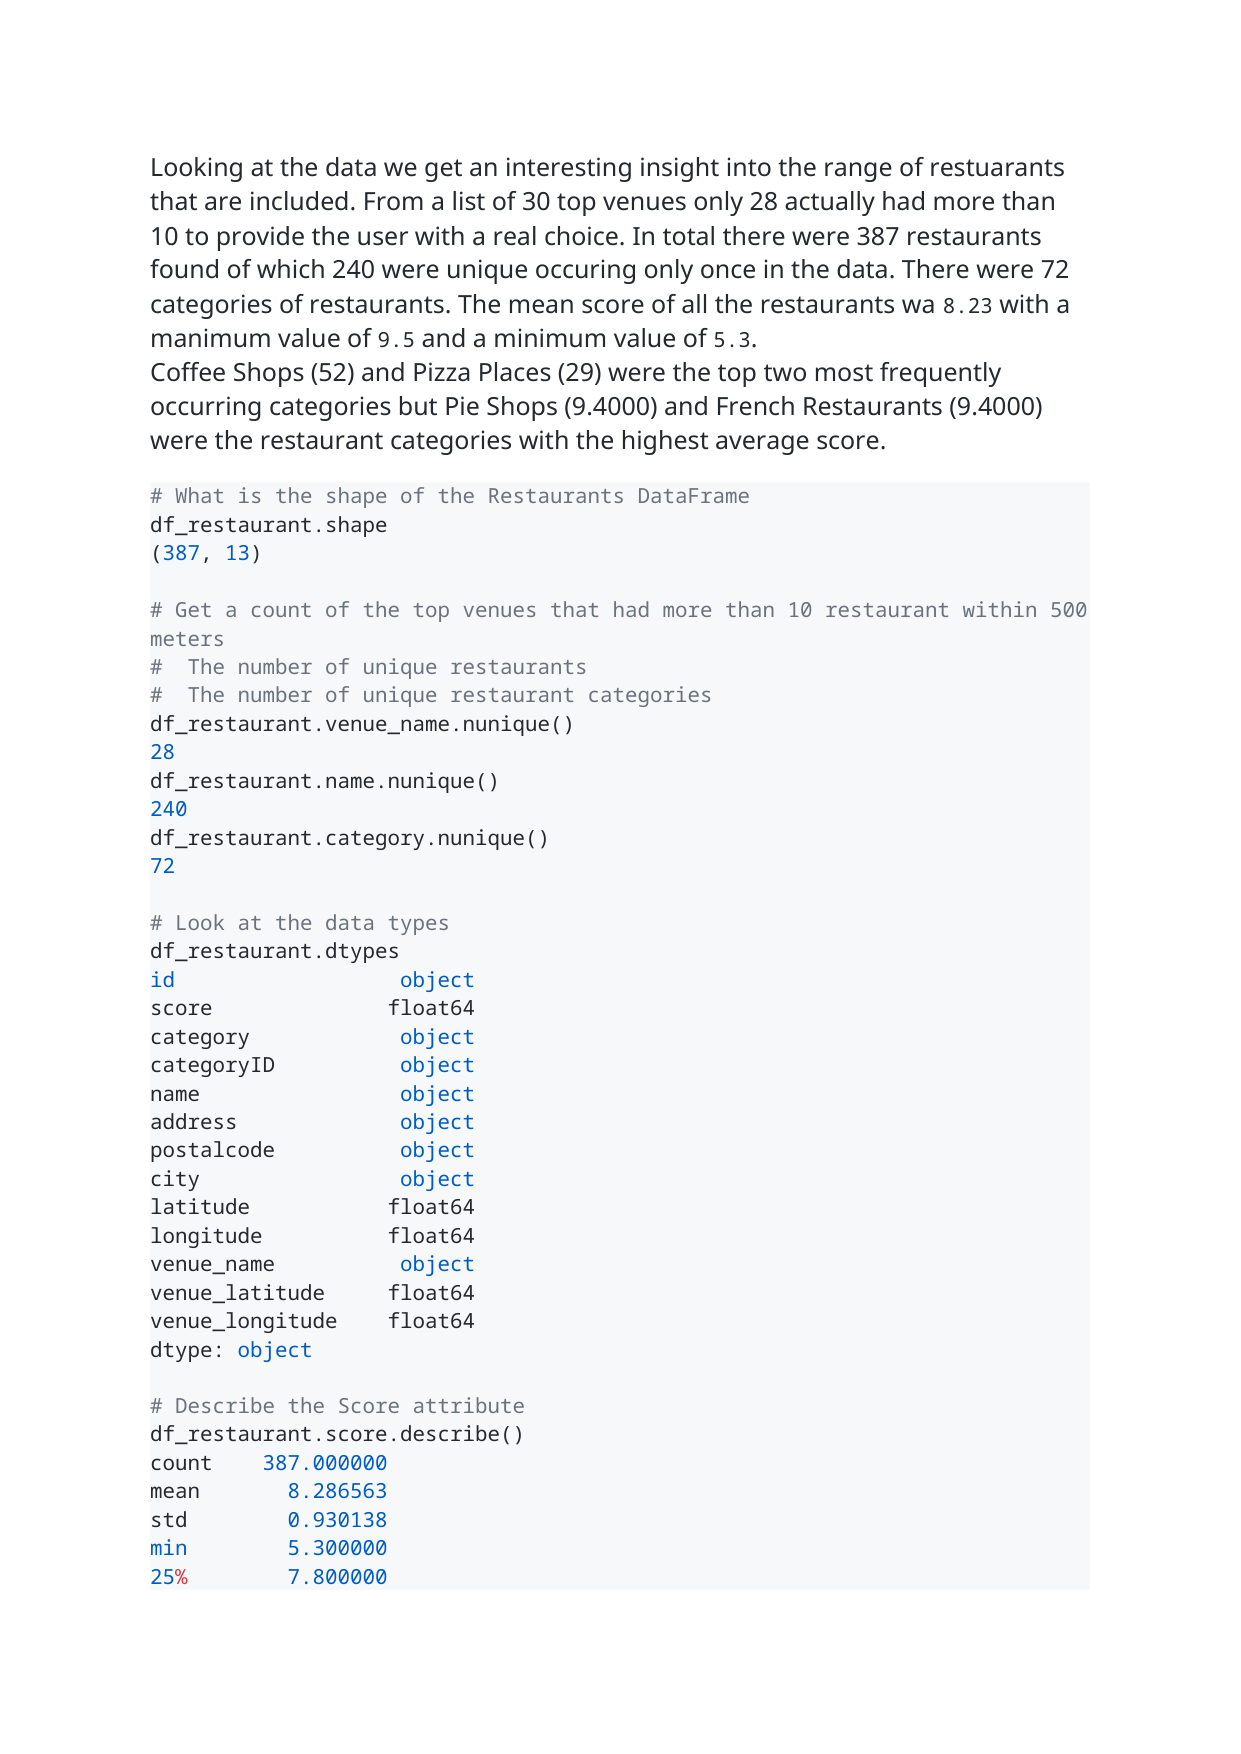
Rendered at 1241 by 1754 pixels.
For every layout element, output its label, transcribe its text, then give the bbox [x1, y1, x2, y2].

text # Look at the data types [150, 908, 1090, 937]
text # The number of unique restaurants [150, 652, 1090, 681]
text df_restaurant.score.describe() [150, 1419, 1090, 1448]
text address object [150, 1107, 1090, 1136]
text count 387.000000 [150, 1448, 1090, 1476]
text df_restaurant.venue_name.nunique() [150, 709, 1090, 737]
text df_restaurant.shape [150, 510, 1090, 538]
text mean 8.286563 [150, 1476, 1090, 1505]
text 72 [150, 851, 1090, 880]
text dtype: object [150, 1335, 1090, 1363]
text venue_latitude float64 [150, 1278, 1090, 1306]
text name object [150, 1079, 1090, 1107]
text (387, 13) [150, 538, 1090, 567]
text # Get a count of the top venues that had more than 10 restaurant within 500 meters [150, 595, 1090, 652]
text # Describe the Score attribute [150, 1391, 1090, 1419]
text categoryID object [150, 1050, 1090, 1079]
text city object [150, 1164, 1090, 1192]
text venue_name object [150, 1249, 1090, 1278]
text category object [150, 1022, 1090, 1050]
text postalcode object [150, 1136, 1090, 1164]
text Looking at the data we get an interesting insight into the range of restuarants that are included. From a list of 30 top venues only 28 actually had more than 10 to provide the user with a real choice. In total there were 387 restaurants found of which 240 were unique occuring only once in the data. There were 72 categories of restaurants. The mean score of all the restaurants wa 8.23 with a manimum value of 9.5 and a minimum value of 5.3. [150, 150, 1090, 354]
text df_restaurant.dtypes [150, 937, 1090, 965]
text df_restaurant.category.nunique() [150, 823, 1090, 851]
text venue_longitude float64 [150, 1306, 1090, 1335]
text latitude float64 [150, 1192, 1090, 1221]
text min 5.300000 [150, 1533, 1090, 1562]
text df_restaurant.name.nunique() [150, 766, 1090, 794]
text id object [150, 965, 1090, 993]
text # What is the shape of the Restaurants DataFrame [150, 482, 1090, 510]
text longitude float64 [150, 1221, 1090, 1249]
text 25% 7.800000 [150, 1562, 1090, 1590]
text 28 [150, 737, 1090, 766]
text std 0.930138 [150, 1505, 1090, 1533]
text 240 [150, 794, 1090, 823]
text # The number of unique restaurant categories [150, 681, 1090, 709]
text Coffee Shops (52) and Pizza Places (29) were the top two most frequently occurring categories but Pie Shops (9.4000) and French Restaurants (9.4000) were the restaurant categories with the highest average score. [150, 354, 1090, 457]
text score float64 [150, 993, 1090, 1022]
